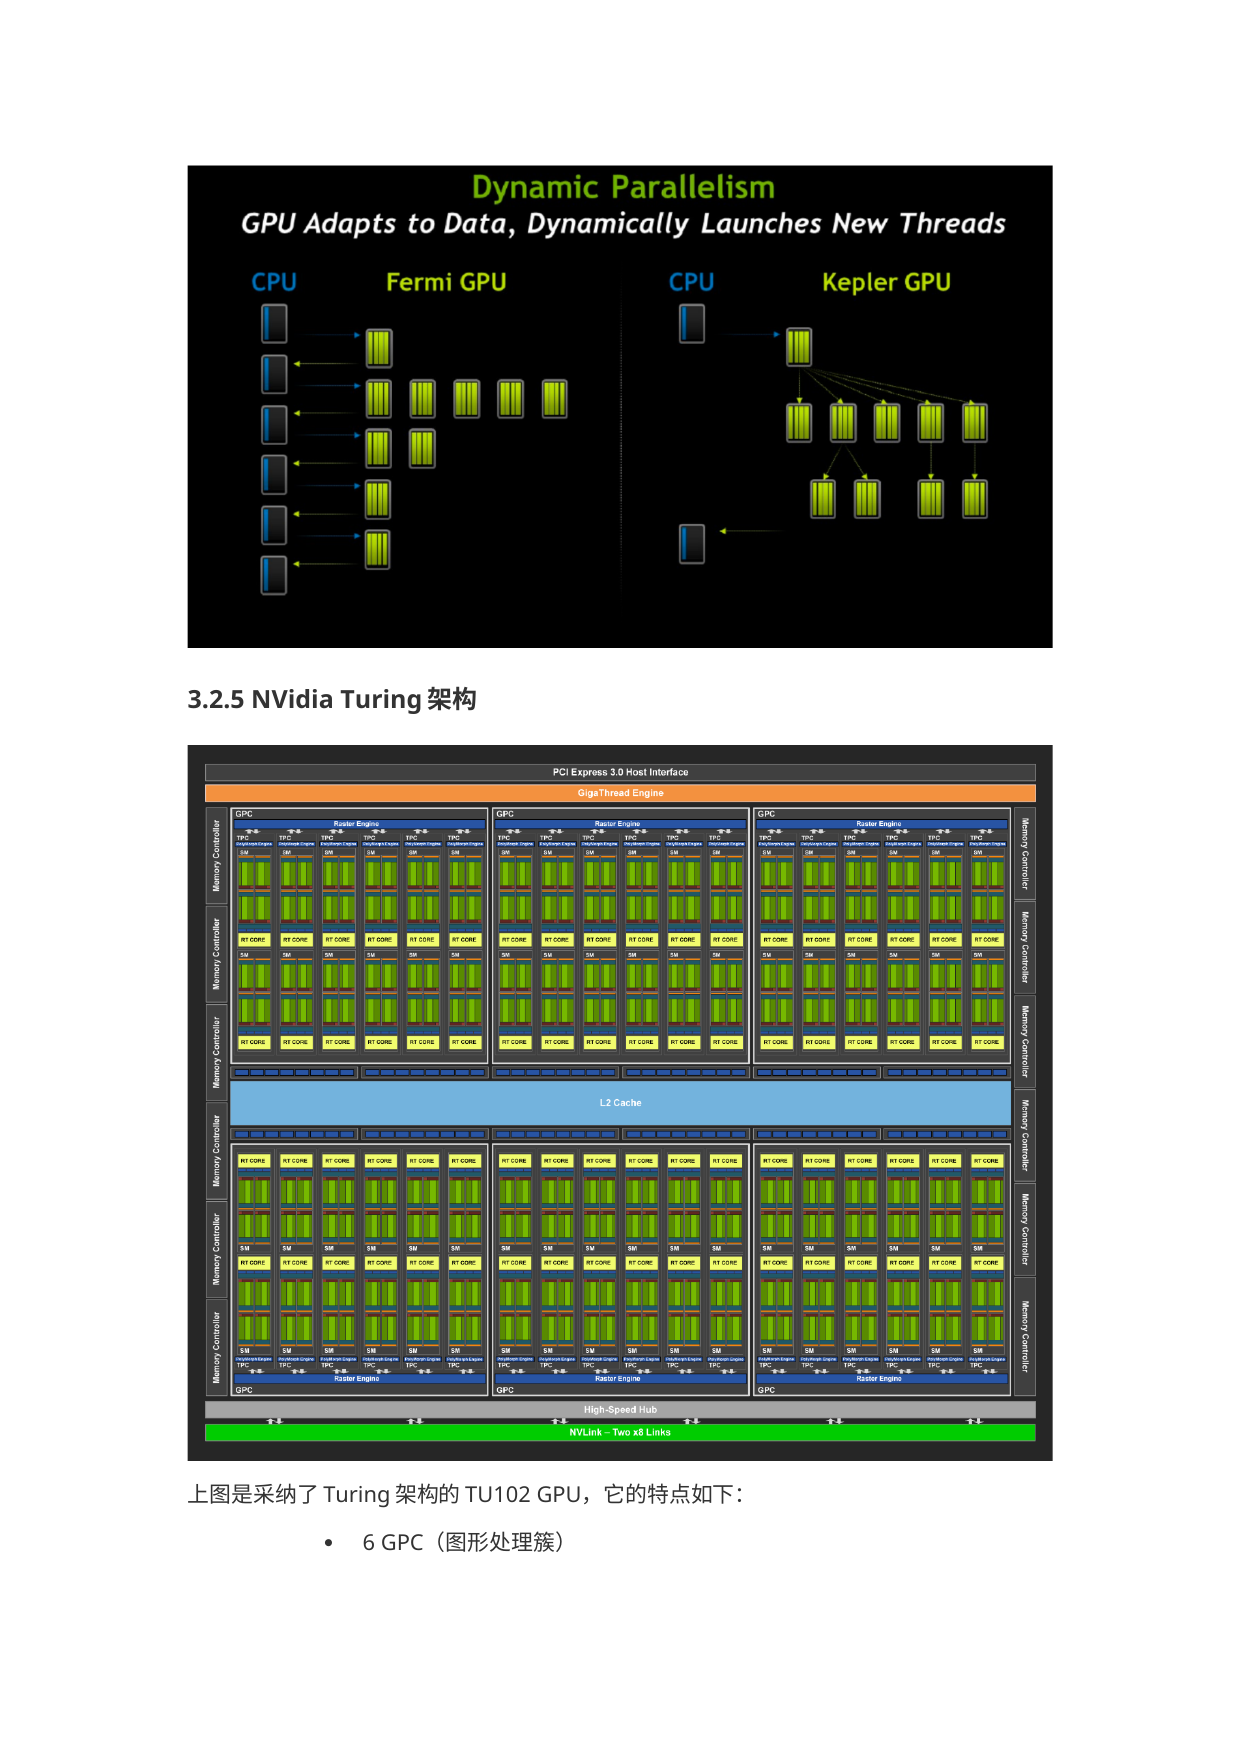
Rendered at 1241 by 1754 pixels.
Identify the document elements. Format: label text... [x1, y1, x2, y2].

text 上图是采纳了Turing架构的TU102 GPU，它的特点如下： [187, 1476, 1053, 1509]
list 6 GPC（图形处理簇） [325, 1524, 1053, 1557]
picture [187, 164, 1053, 648]
picture [187, 745, 1053, 1461]
text 3.2.5 NVidia Turing架构 [187, 665, 1053, 730]
